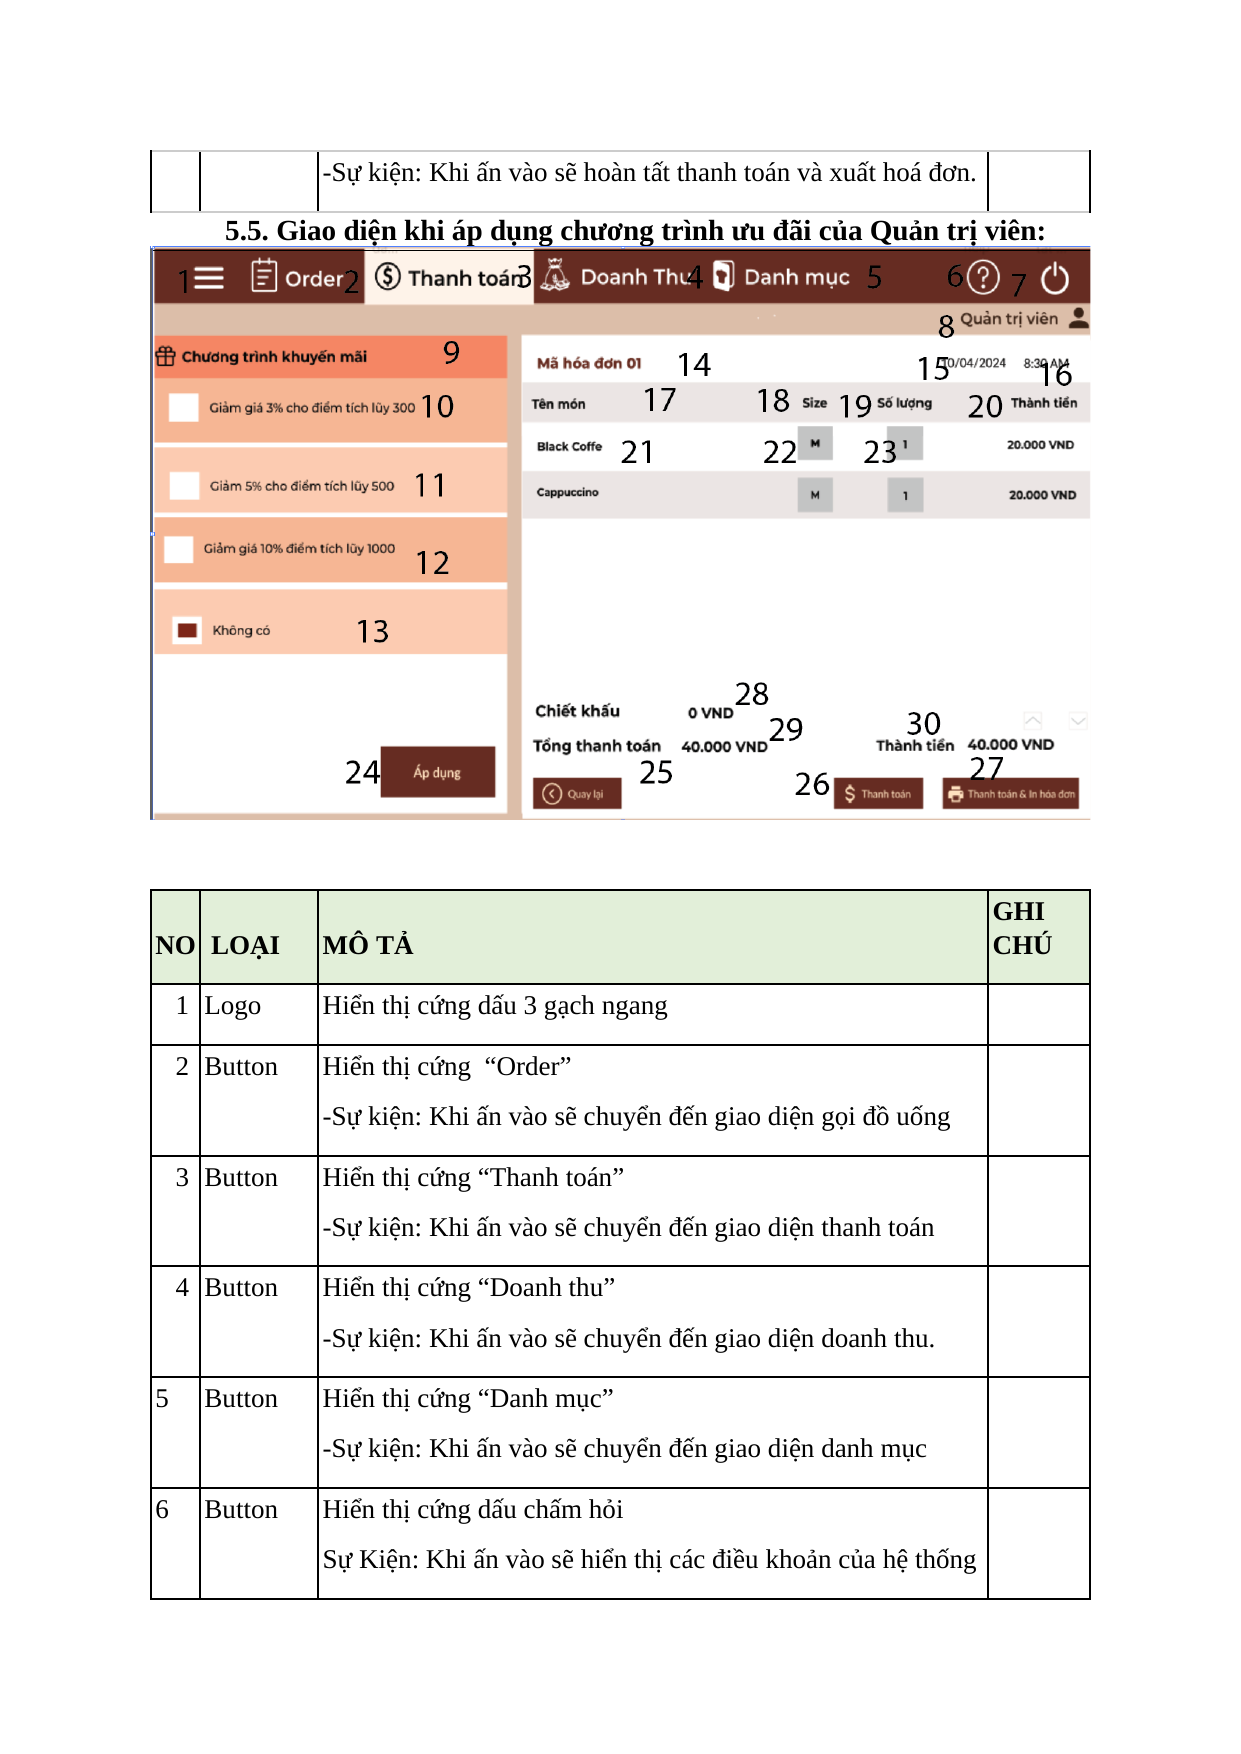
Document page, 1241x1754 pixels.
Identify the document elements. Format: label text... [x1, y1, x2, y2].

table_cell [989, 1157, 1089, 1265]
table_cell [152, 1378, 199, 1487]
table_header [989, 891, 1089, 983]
picture [150, 246, 1091, 820]
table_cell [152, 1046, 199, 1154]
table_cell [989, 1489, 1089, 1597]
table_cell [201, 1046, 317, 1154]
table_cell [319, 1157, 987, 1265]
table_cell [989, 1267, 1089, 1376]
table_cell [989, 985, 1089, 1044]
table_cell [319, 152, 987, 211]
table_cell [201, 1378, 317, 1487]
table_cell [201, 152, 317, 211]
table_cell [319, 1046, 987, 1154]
text 5.5. Giao diện khi áp dụng chương trình ưu đãi của Quản trị viên: [225, 213, 1090, 246]
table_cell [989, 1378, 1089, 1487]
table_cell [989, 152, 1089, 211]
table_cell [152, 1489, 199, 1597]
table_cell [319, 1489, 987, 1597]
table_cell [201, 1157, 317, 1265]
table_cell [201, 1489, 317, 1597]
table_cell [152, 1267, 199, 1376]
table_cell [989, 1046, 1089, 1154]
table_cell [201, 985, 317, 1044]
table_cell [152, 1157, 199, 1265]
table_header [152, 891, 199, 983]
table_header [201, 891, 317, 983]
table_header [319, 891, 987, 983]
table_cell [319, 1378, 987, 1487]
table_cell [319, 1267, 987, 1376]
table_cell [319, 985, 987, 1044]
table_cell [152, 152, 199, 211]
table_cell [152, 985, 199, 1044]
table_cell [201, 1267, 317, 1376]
